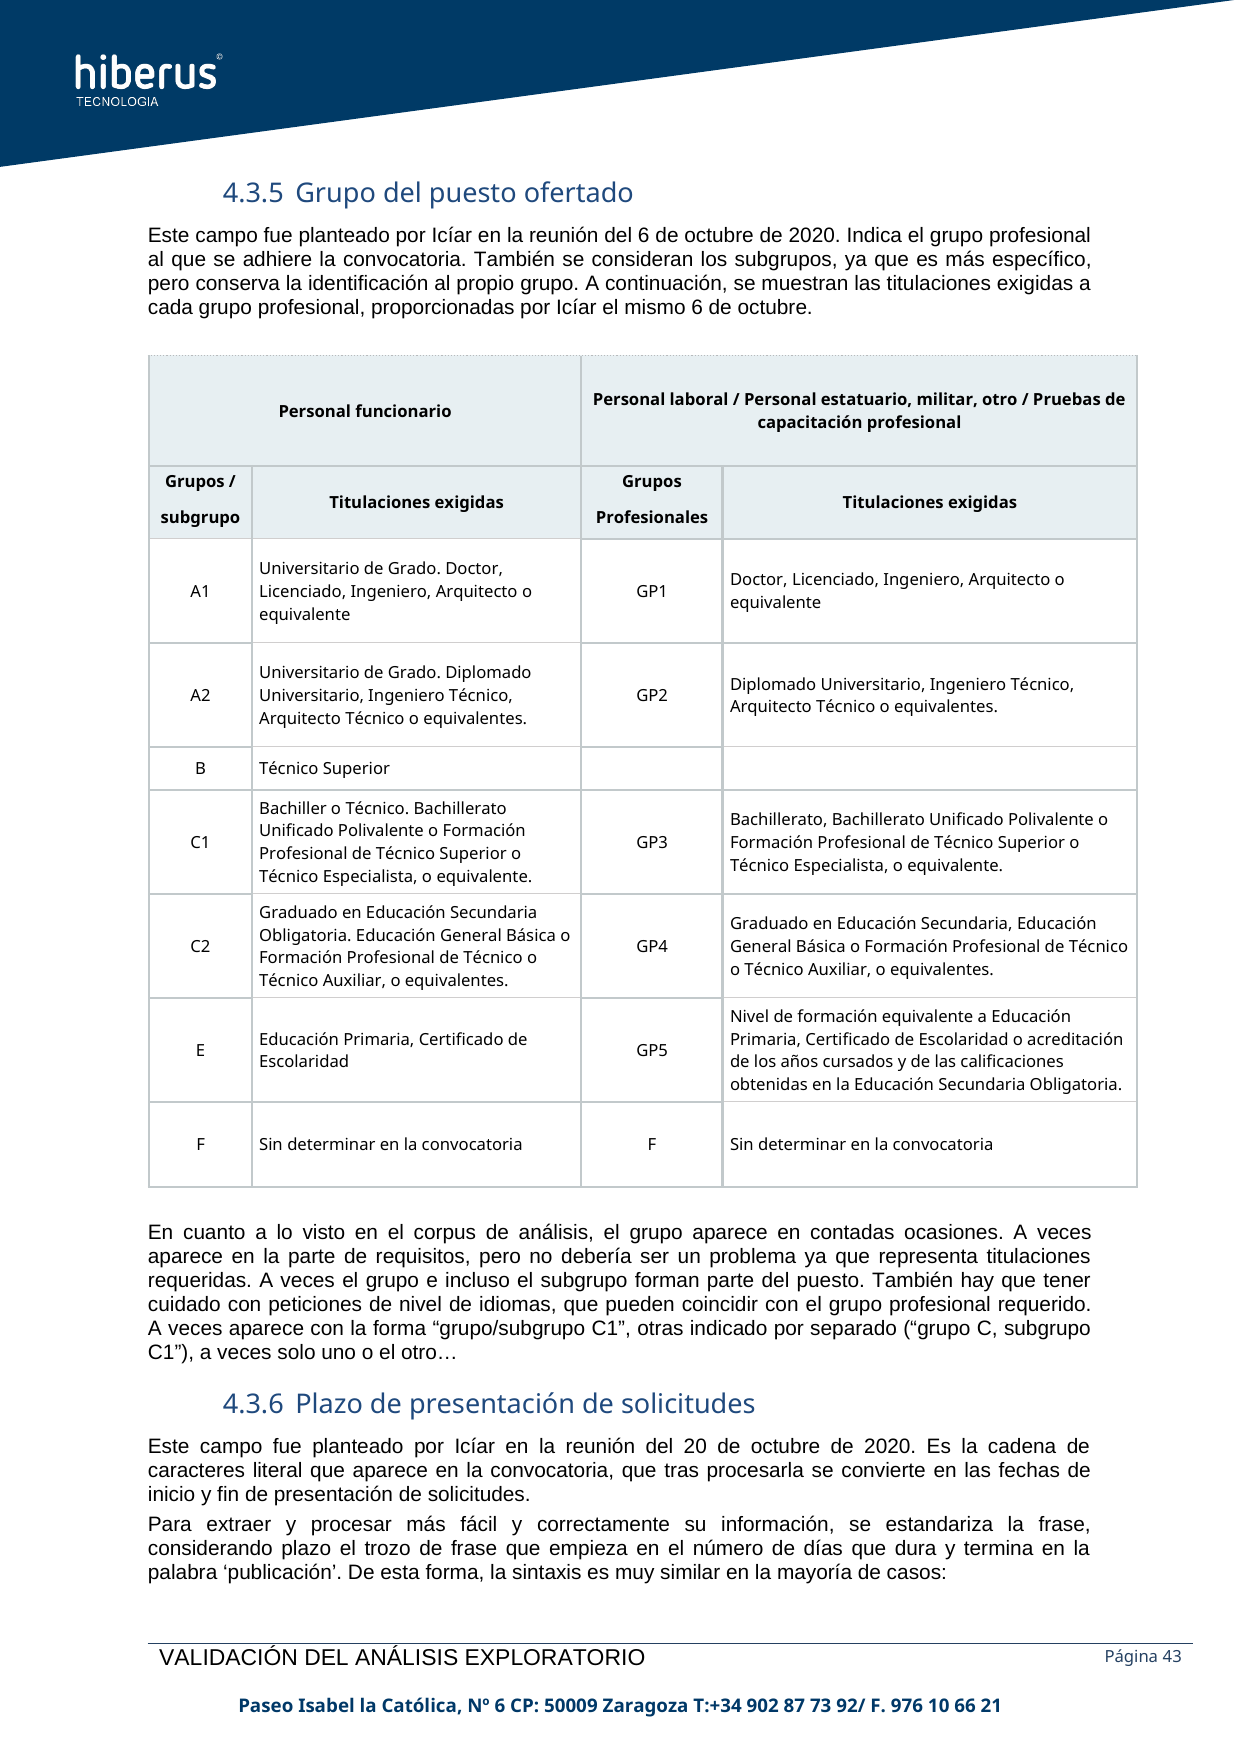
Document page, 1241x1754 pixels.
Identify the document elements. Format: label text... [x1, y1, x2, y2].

picture [62, 50, 231, 109]
table_cell Grupos [582, 467, 721, 495]
table_header Personal funcionario [150, 355, 581, 465]
subtitle Plazo de presentación de solicitudes [223, 1384, 1092, 1421]
table_cell Grupos / [150, 467, 251, 495]
table_cell Graduado en Educación Secundaria, Educación General Básica o Formación Profesional de Técnico o Técnico Auxiliar, o equivalentes. [724, 895, 1136, 997]
table_cell GP5 [582, 999, 721, 1101]
table_cell Nivel de formación equivalente a Educación Primaria, Certificado de Escolaridad o acreditación de los años cursados y de las calificaciones obtenidas en la Educación Secundaria Obligatoria. [724, 998, 1136, 1101]
table_cell B [150, 748, 251, 789]
subtitle Grupo del puesto ofertado [223, 174, 1092, 211]
table_cell GP4 [582, 895, 721, 997]
table_cell Sin determinar en la convocatoria [724, 1102, 1136, 1186]
table_cell Diplomado Universitario, Ingeniero Técnico, Arquitecto Técnico o equivalentes. [724, 644, 1136, 746]
text Este campo fue planteado por Icíar en la reunión del 6 de octubre de 2020. Indica el grupo profesional al que se adhiere la convocatoria. También se consideran los subgrupos, ya que es más específico, pero conserva la identificación al propio grupo. A continuación, se muestran las titulaciones exigidas a cada grupo profesional, proporcionadas por Icíar el mismo 6 de octubre. [148, 223, 1092, 319]
table_cell [582, 748, 721, 789]
table_cell subgrupo [150, 495, 251, 538]
table_cell Técnico Superior [253, 747, 580, 789]
table_cell Bachillerato, Bachillerato Unificado Polivalente o Formación Profesional de Técnico Superior o Técnico Especialista, o equivalente. [724, 791, 1136, 893]
text En cuanto a lo visto en el corpus de análisis, el grupo aparece en contadas ocasiones. A veces aparece en la parte de requisitos, pero no debería ser un problema ya que representa titulaciones requeridas. A veces el grupo e incluso el subgrupo forman parte del puesto. También hay que tener cuidado con peticiones de nivel de idiomas, que pueden coincidir con el grupo profesional requerido. A veces aparece con la forma “grupo/subgrupo C1”, otras indicado por separado (“grupo C, subgrupo C1”), a veces solo uno o el otro… [148, 1220, 1092, 1364]
table_cell Titulaciones exigidas [253, 467, 580, 538]
table_cell [724, 747, 1136, 789]
table_header Personal laboral / Personal estatuario, militar, otro / Pruebas de capacitación profesional [581, 355, 1136, 465]
table_cell Universitario de Grado. Doctor, Licenciado, Ingeniero, Arquitecto o equivalente [253, 539, 580, 642]
table_cell Doctor, Licenciado, Ingeniero, Arquitecto o equivalente [724, 540, 1136, 642]
table_cell Profesionales [582, 495, 721, 538]
table_cell Titulaciones exigidas [724, 467, 1136, 538]
table_cell GP3 [582, 791, 721, 893]
table_cell A1 [150, 539, 251, 642]
table_cell Sin determinar en la convocatoria [253, 1103, 580, 1186]
table_cell A2 [150, 644, 251, 746]
text Este campo fue planteado por Icíar en la reunión del 20 de octubre de 2020. Es la cadena de caracteres literal que aparece en la convocatoria, que tras procesarla se convierte en las fechas de inicio y fin de presentación de solicitudes. [148, 1434, 1092, 1506]
table_cell F [582, 1103, 721, 1186]
table_cell Bachiller o Técnico. Bachillerato Unificado Polivalente o Formación Profesional de Técnico Superior o Técnico Especialista, o equivalente. [253, 791, 580, 893]
table_cell C1 [150, 791, 251, 893]
table_cell Graduado en Educación Secundaria Obligatoria. Educación General Básica o Formación Profesional de Técnico o Técnico Auxiliar, o equivalentes. [253, 894, 580, 997]
table_cell E [150, 999, 251, 1101]
table_cell Universitario de Grado. Diplomado Universitario, Ingeniero Técnico, Arquitecto Técnico o equivalentes. [253, 643, 580, 746]
table_cell C2 [150, 895, 251, 997]
text Para extraer y procesar más fácil y correctamente su información, se estandariza la frase, considerando plazo el trozo de frase que empieza en el número de días que dura y termina en la palabra ‘publicación’. De esta forma, la sintaxis es muy similar en la mayoría de casos: [148, 1512, 1092, 1584]
table_cell F [150, 1103, 251, 1186]
table_cell Educación Primaria, Certificado de Escolaridad [253, 998, 580, 1101]
table_cell GP1 [582, 540, 721, 642]
table_cell GP2 [582, 644, 721, 746]
